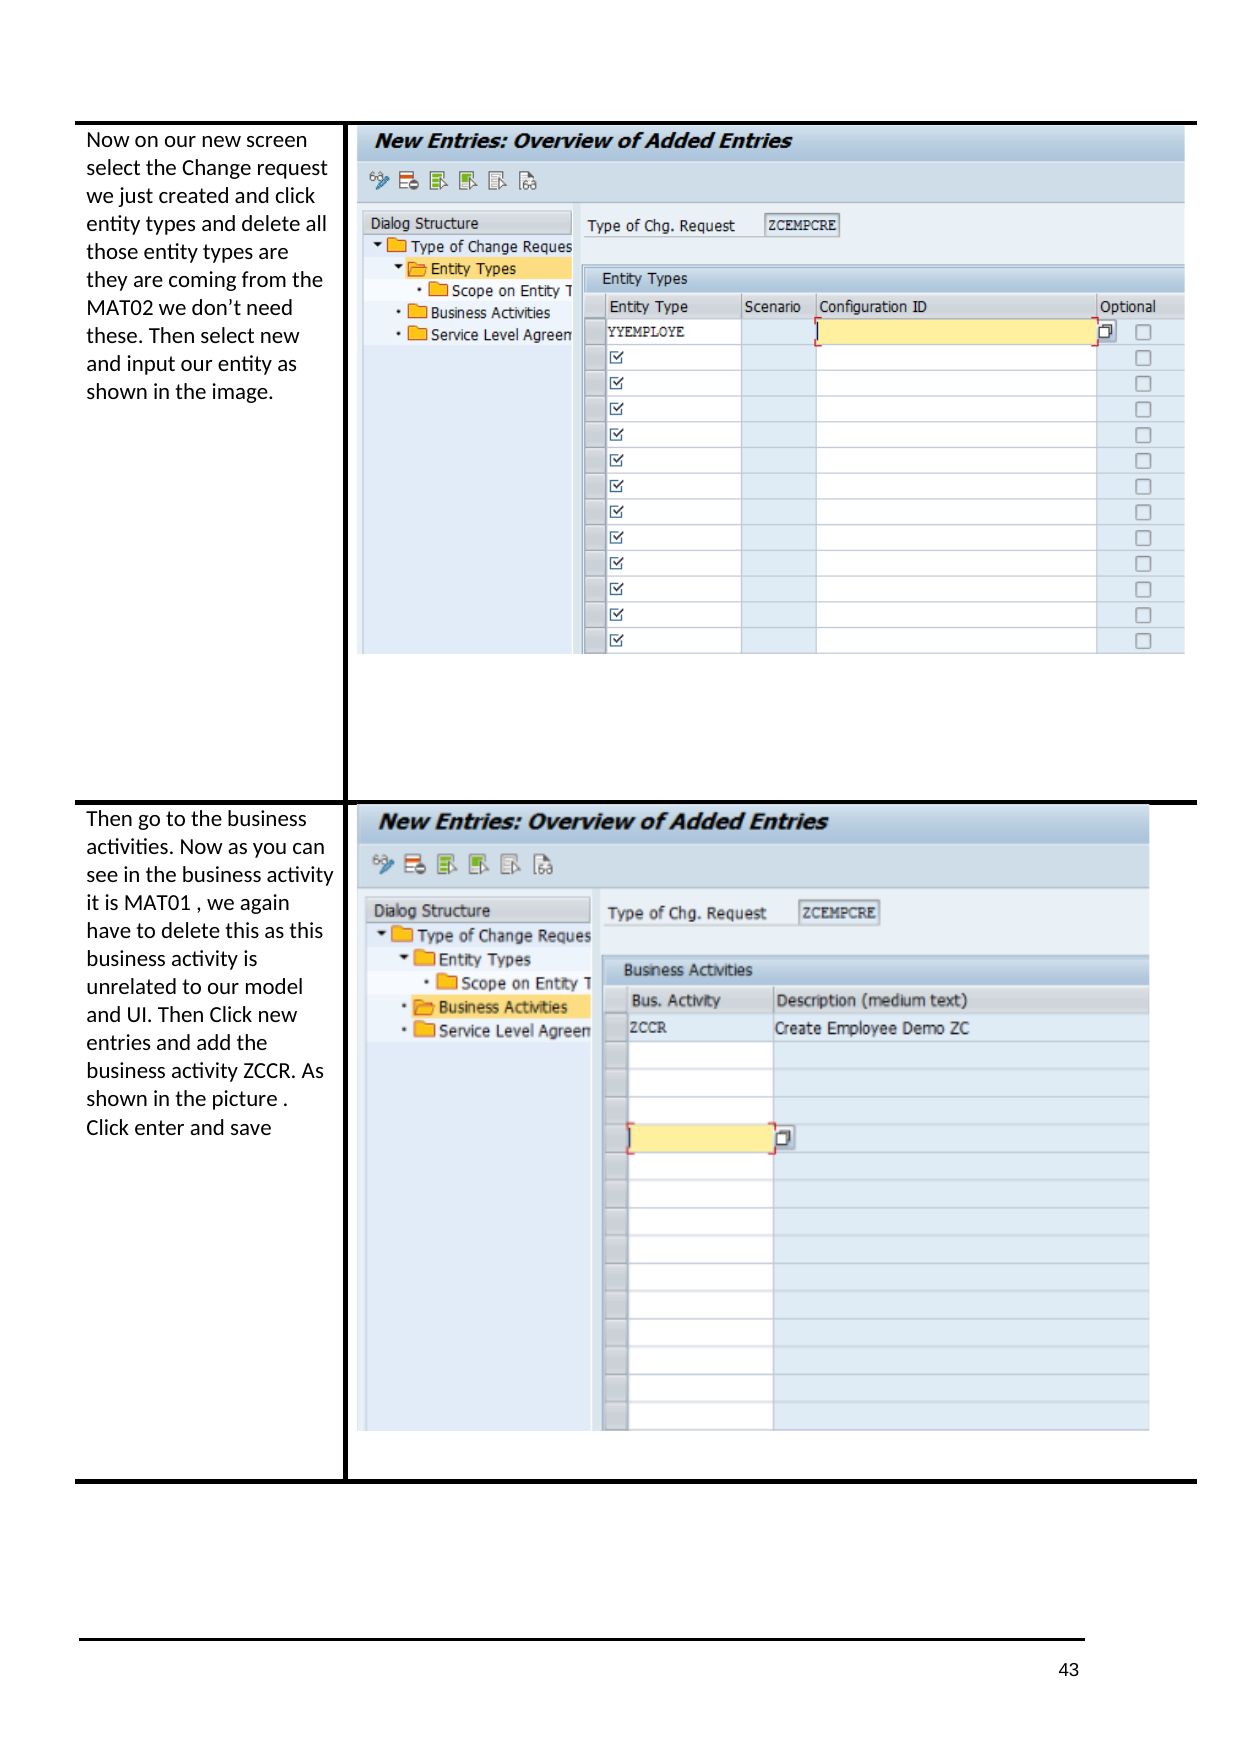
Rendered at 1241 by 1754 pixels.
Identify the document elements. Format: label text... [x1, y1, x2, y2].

table_cell [348, 125, 1197, 800]
picture [356, 125, 1185, 654]
table_cell Then go to the business activities. Now as you can see in the business activity it is MAT01 , we again have to delete this as this business activity is unrelated to our model and UI. Then Click new entries and add the business activity ZCCR. As shown in the picture . Click enter and save [75, 805, 343, 1479]
table_cell Now on our new screen select the Change request we just created and click entity types and delete all those entity types are they are coming from the MAT02 we don’t need these. Then select new and input our entity as shown in the image. [75, 125, 343, 800]
picture [356, 804, 1150, 1431]
table_cell [348, 805, 1197, 1479]
